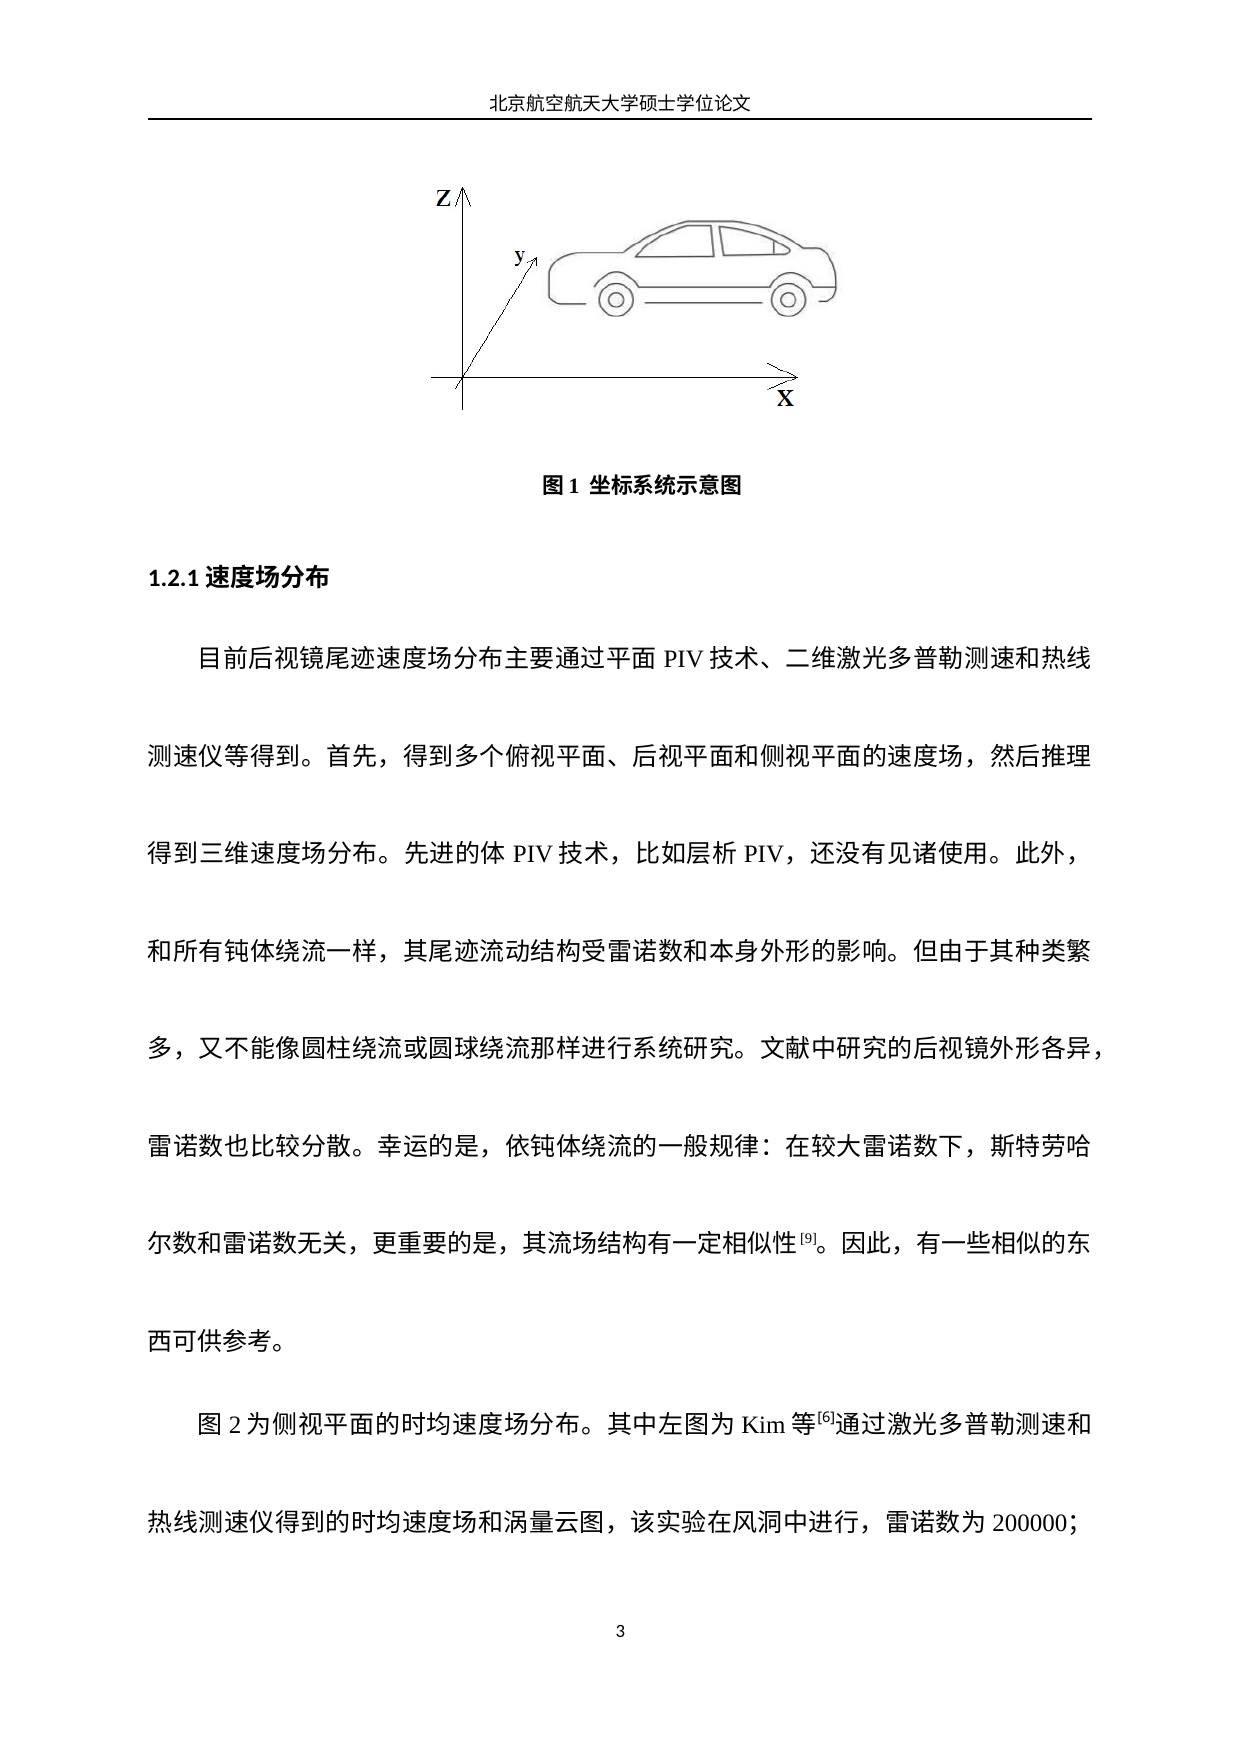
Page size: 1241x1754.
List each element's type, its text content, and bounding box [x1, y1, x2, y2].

text 目前后视镜尾迹速度场分布主要通过平面PIV技术、二维激光多普勒测速和热线测速仪等得到。首先，得到多个俯视平面、后视平面和侧视平面的速度场，然后推理得到三维速度场分布。先进的体PIV技术，比如层析PIV，还没有见诸使用。此外，和所有钝体绕流一样，其尾迹流动结构受雷诺数和本身外形的影响。但由于其种类繁多，又不能像圆柱绕流或圆球绕流那样进行系统研究。文献中研究的后视镜外形各异，雷诺数也比较分散。幸运的是，依钝体绕流的一般规律：在较大雷诺数下，斯特劳哈尔数和雷诺数无关，更重要的是，其流场结构有一定相似性[9]。因此，有一些相似的东西可供参考。 [148, 624, 1092, 1372]
text 图1 坐标系统示意图 [148, 468, 1092, 500]
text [148, 1390, 1092, 1553]
picture [421, 162, 863, 426]
subtitle 1.2.1 速度场分布 [148, 543, 1092, 608]
